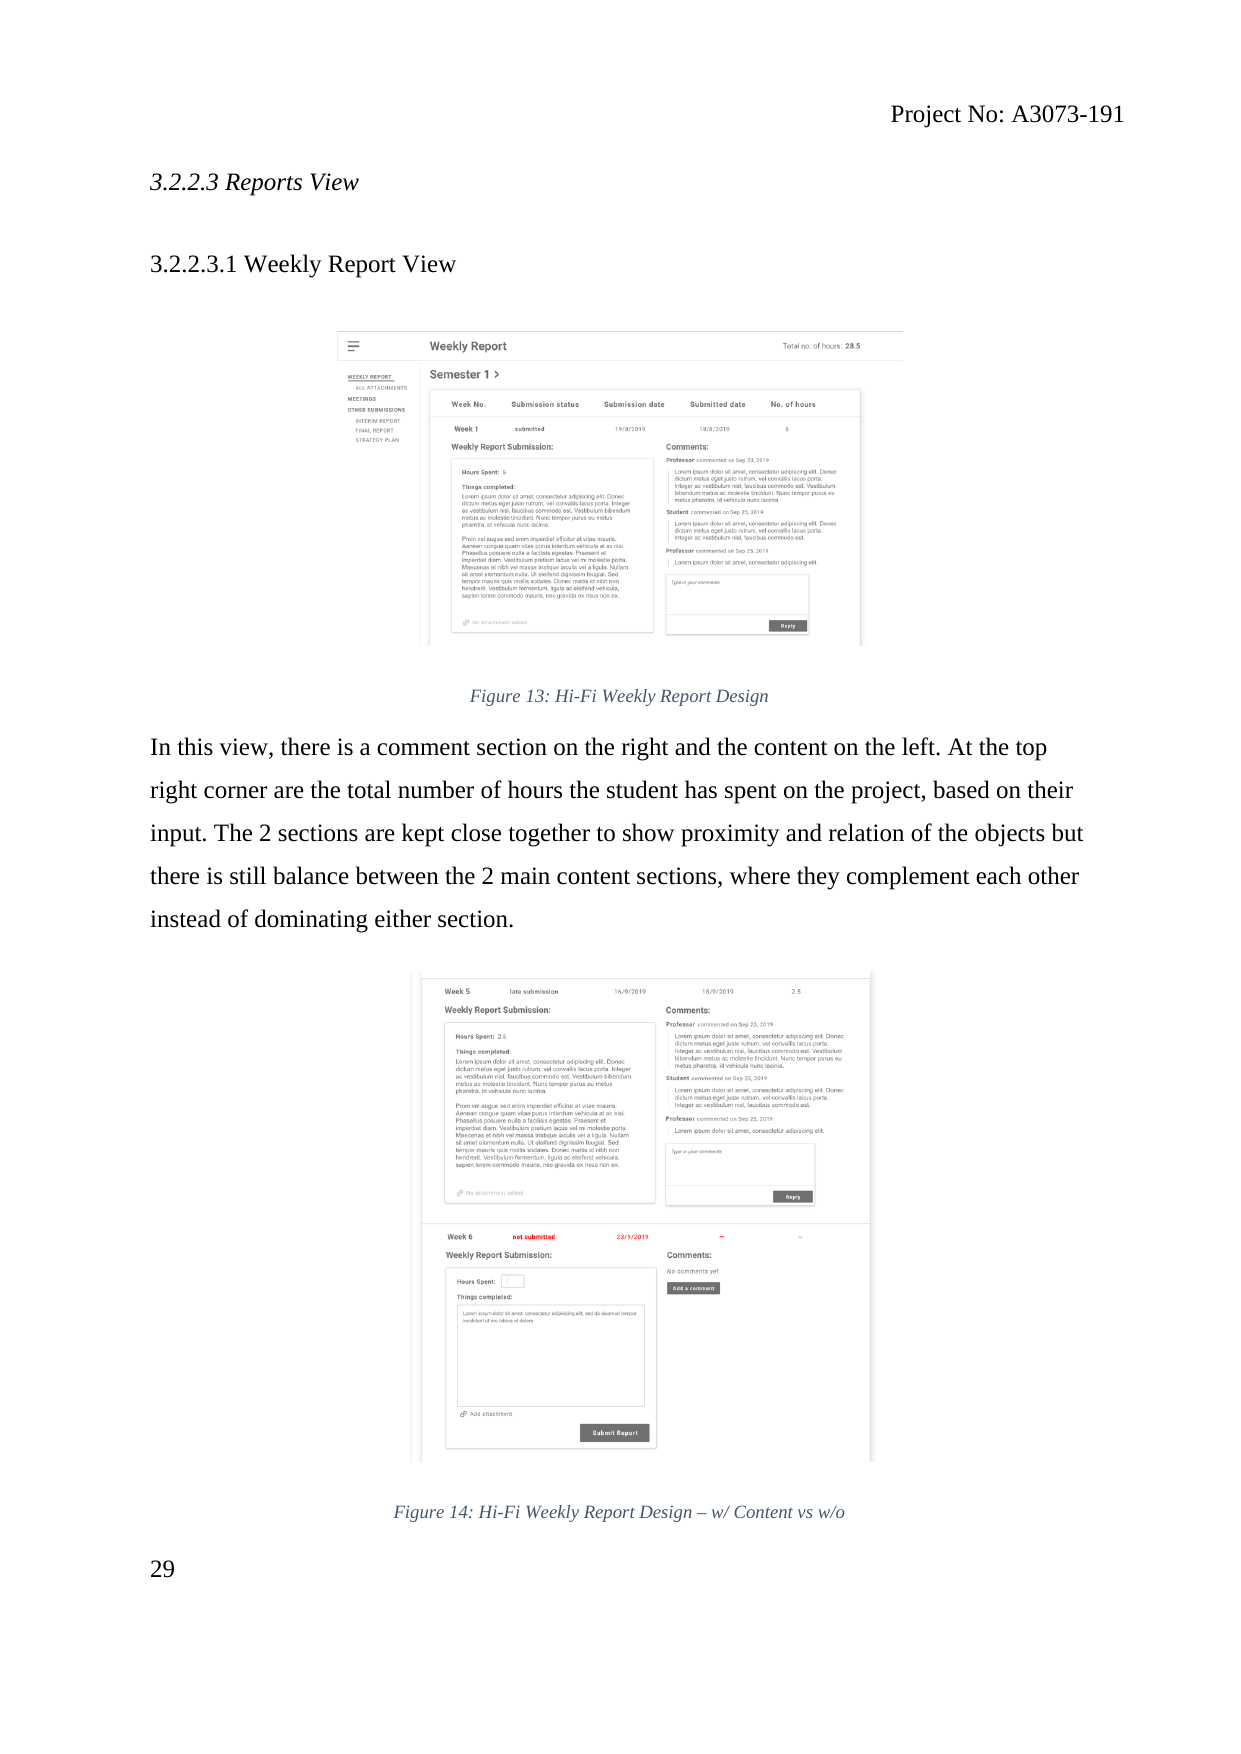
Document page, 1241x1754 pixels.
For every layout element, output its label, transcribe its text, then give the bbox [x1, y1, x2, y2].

picture [325, 972, 915, 1462]
subtitle 3.2.2.3 Reports View [150, 167, 1090, 196]
text Figure 13: Hi-Fi Weekly Report Design [150, 685, 1090, 707]
text In this view, there is a comment section on the right and the content on the left. At the top right corner are the total number of hours the student has spent on the project, based on their input. The 2 sections are kept close together to show proximity and relation of the objects but there is still balance between the 2 main content sections, where they complement each other instead of dominating either section. [150, 732, 1090, 933]
subtitle 3.2.2.3.1 Weekly Report View [150, 249, 1090, 278]
text Figure 14: Hi-Fi Weekly Report Design – w/ Content vs w/o [150, 1501, 1090, 1522]
picture [337, 331, 903, 646]
